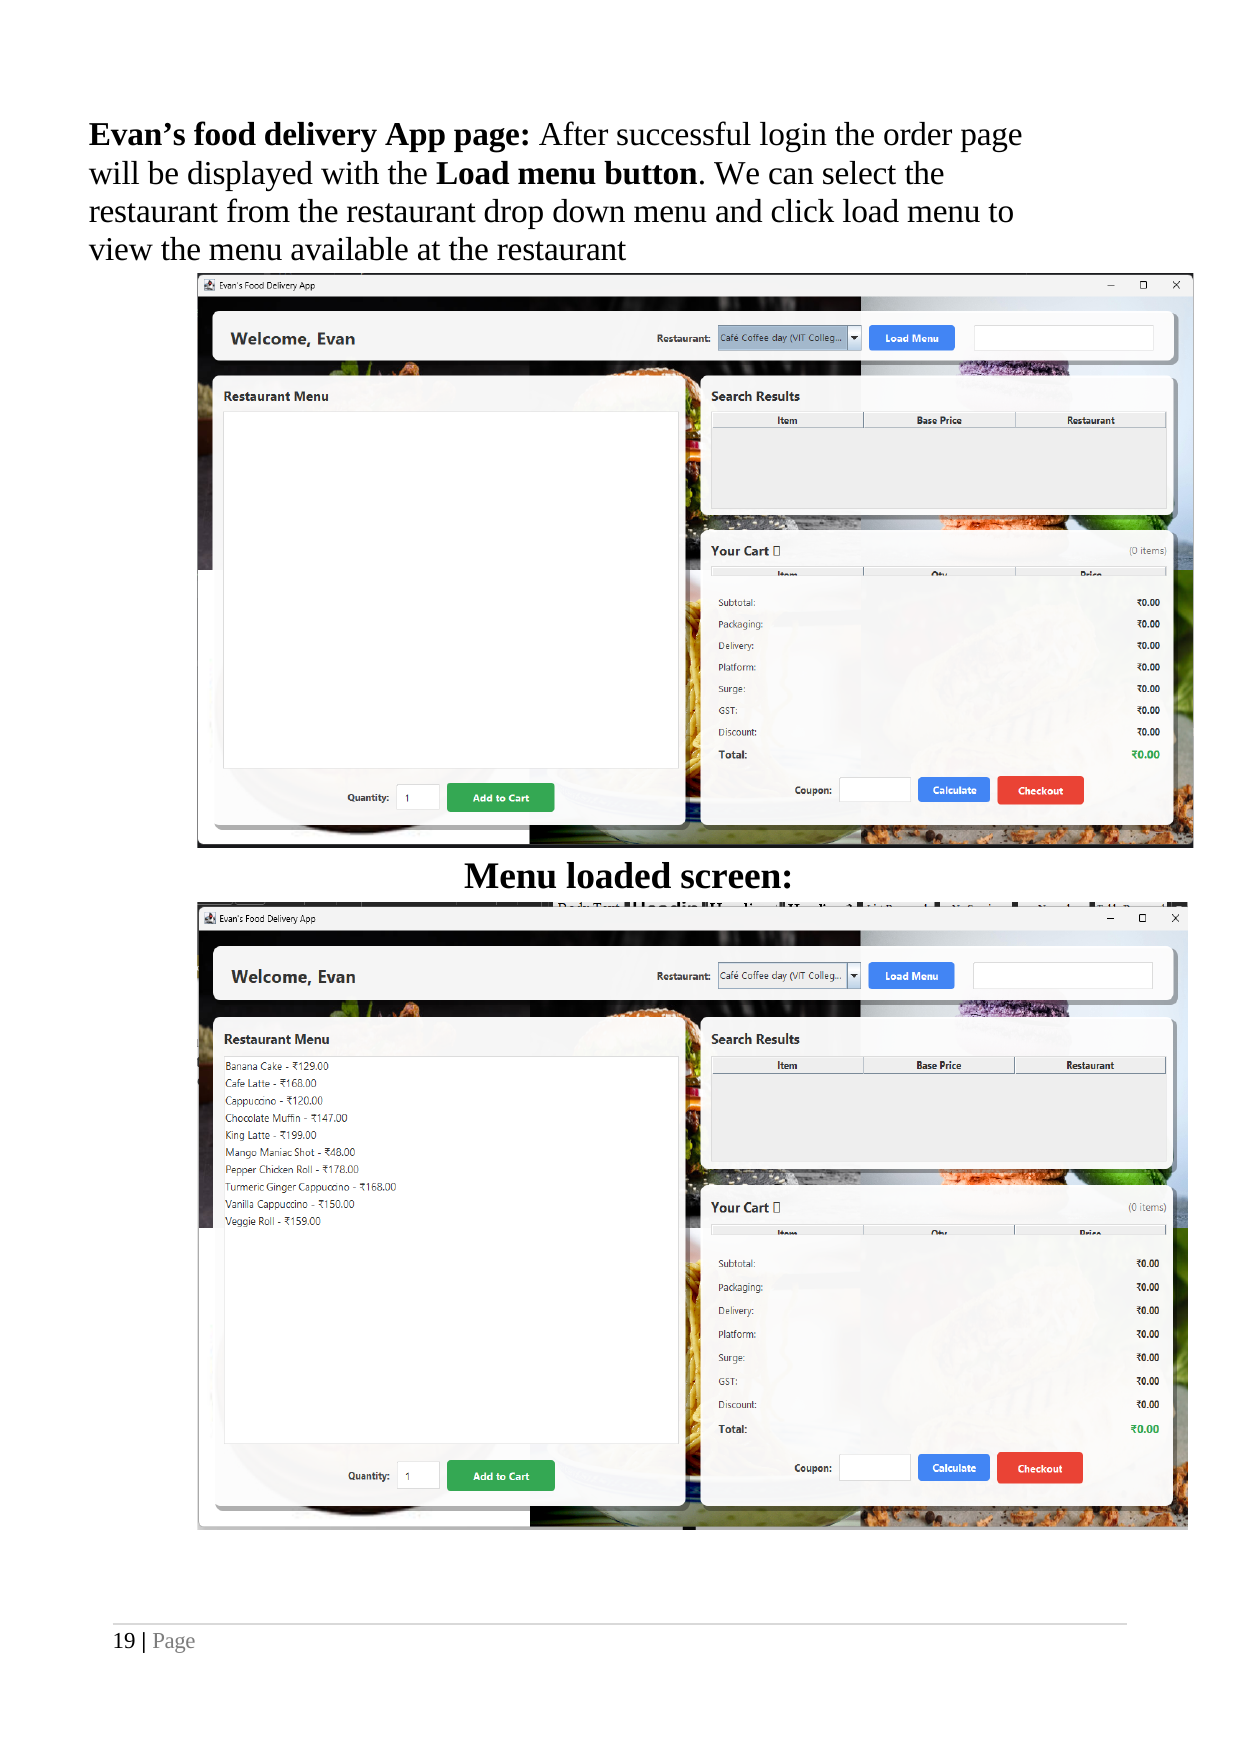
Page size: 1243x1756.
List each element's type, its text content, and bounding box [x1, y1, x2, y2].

picture [197, 273, 1194, 848]
subtitle Evan’s food delivery App page: After successful login the order page will be displayed with the Load menu button. We can select the restaurant from the restaurant drop down menu and click load menu to view the menu available at the restaurant [88, 114, 1060, 268]
subtitle Menu loaded screen: [197, 854, 1060, 897]
picture [197, 902, 1188, 1530]
